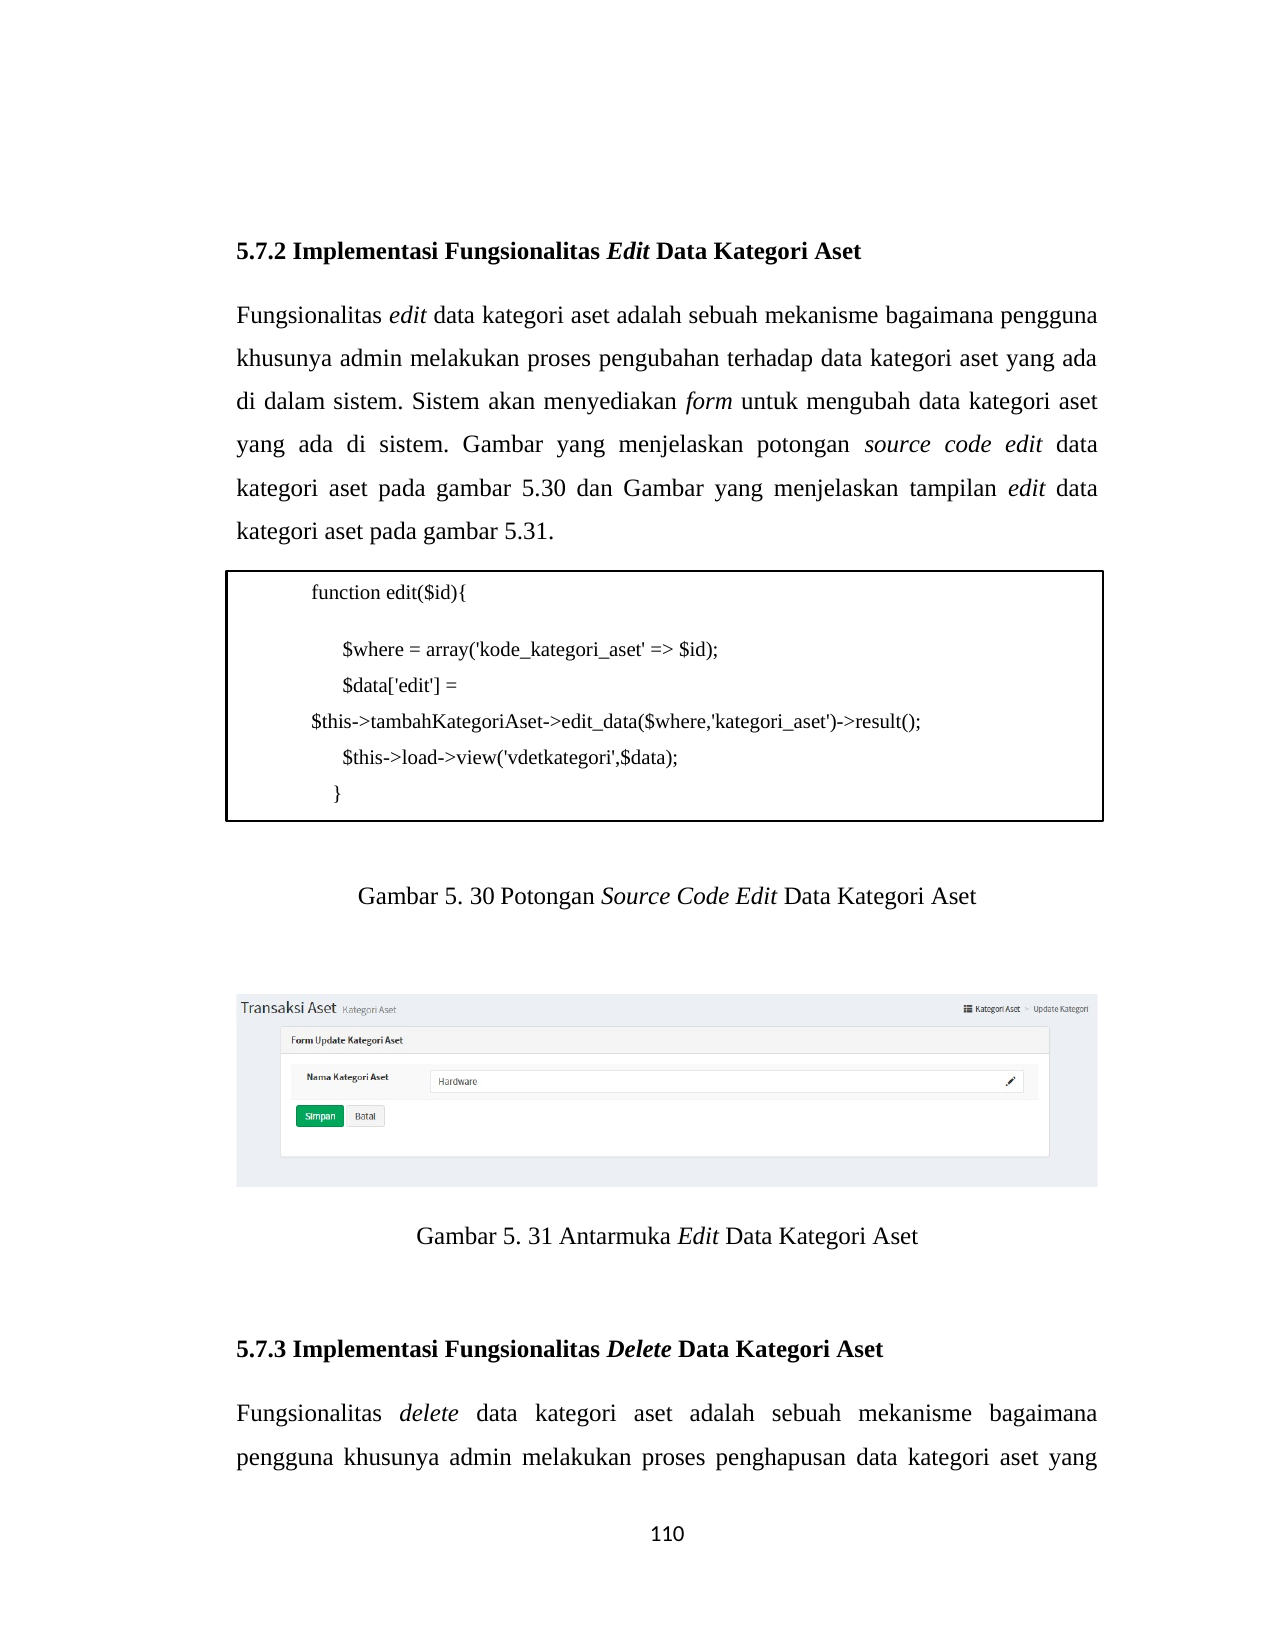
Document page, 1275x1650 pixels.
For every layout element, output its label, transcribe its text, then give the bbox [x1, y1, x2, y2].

text $this->tambahKategoriAset->edit_data($where,'kategori_aset')->result(); [311, 709, 1098, 733]
text Gambar 5. 30 Potongan Source Code Edit Data Kategori Aset [236, 881, 1098, 909]
text function edit($id){ [236, 580, 1098, 604]
text Gambar 5. 31 Antarmuka Edit Data Kategori Aset [236, 1221, 1098, 1250]
text $where = array('kode_kategori_aset' => $id); [311, 637, 1098, 661]
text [236, 1398, 1098, 1470]
text $this->load->view('vdetkategori',$data); [311, 745, 1098, 769]
text 5.7.2 Implementasi Fungsionalitas Edit Data Kategori Aset [236, 236, 1098, 265]
text $data['edit'] = [311, 673, 1098, 697]
text Fungsionalitas edit data kategori aset adalah sebuah mekanisme bagaimana pengguna khusunya admin melakukan proses pengubahan terhadap data kategori aset yang ada di dalam sistem. Sistem akan menyediakan form untuk mengubah data kategori aset yang ada di sistem. Gambar yang menjelaskan potongan source code edit data kategori aset pada gambar 5.30 dan Gambar yang menjelaskan tampilan edit data kategori aset pada gambar 5.31. [236, 300, 1098, 544]
picture [236, 994, 1098, 1187]
text 5.7.3 Implementasi Fungsionalitas Delete Data Kategori Aset [236, 1334, 1098, 1363]
text } [311, 781, 1098, 805]
